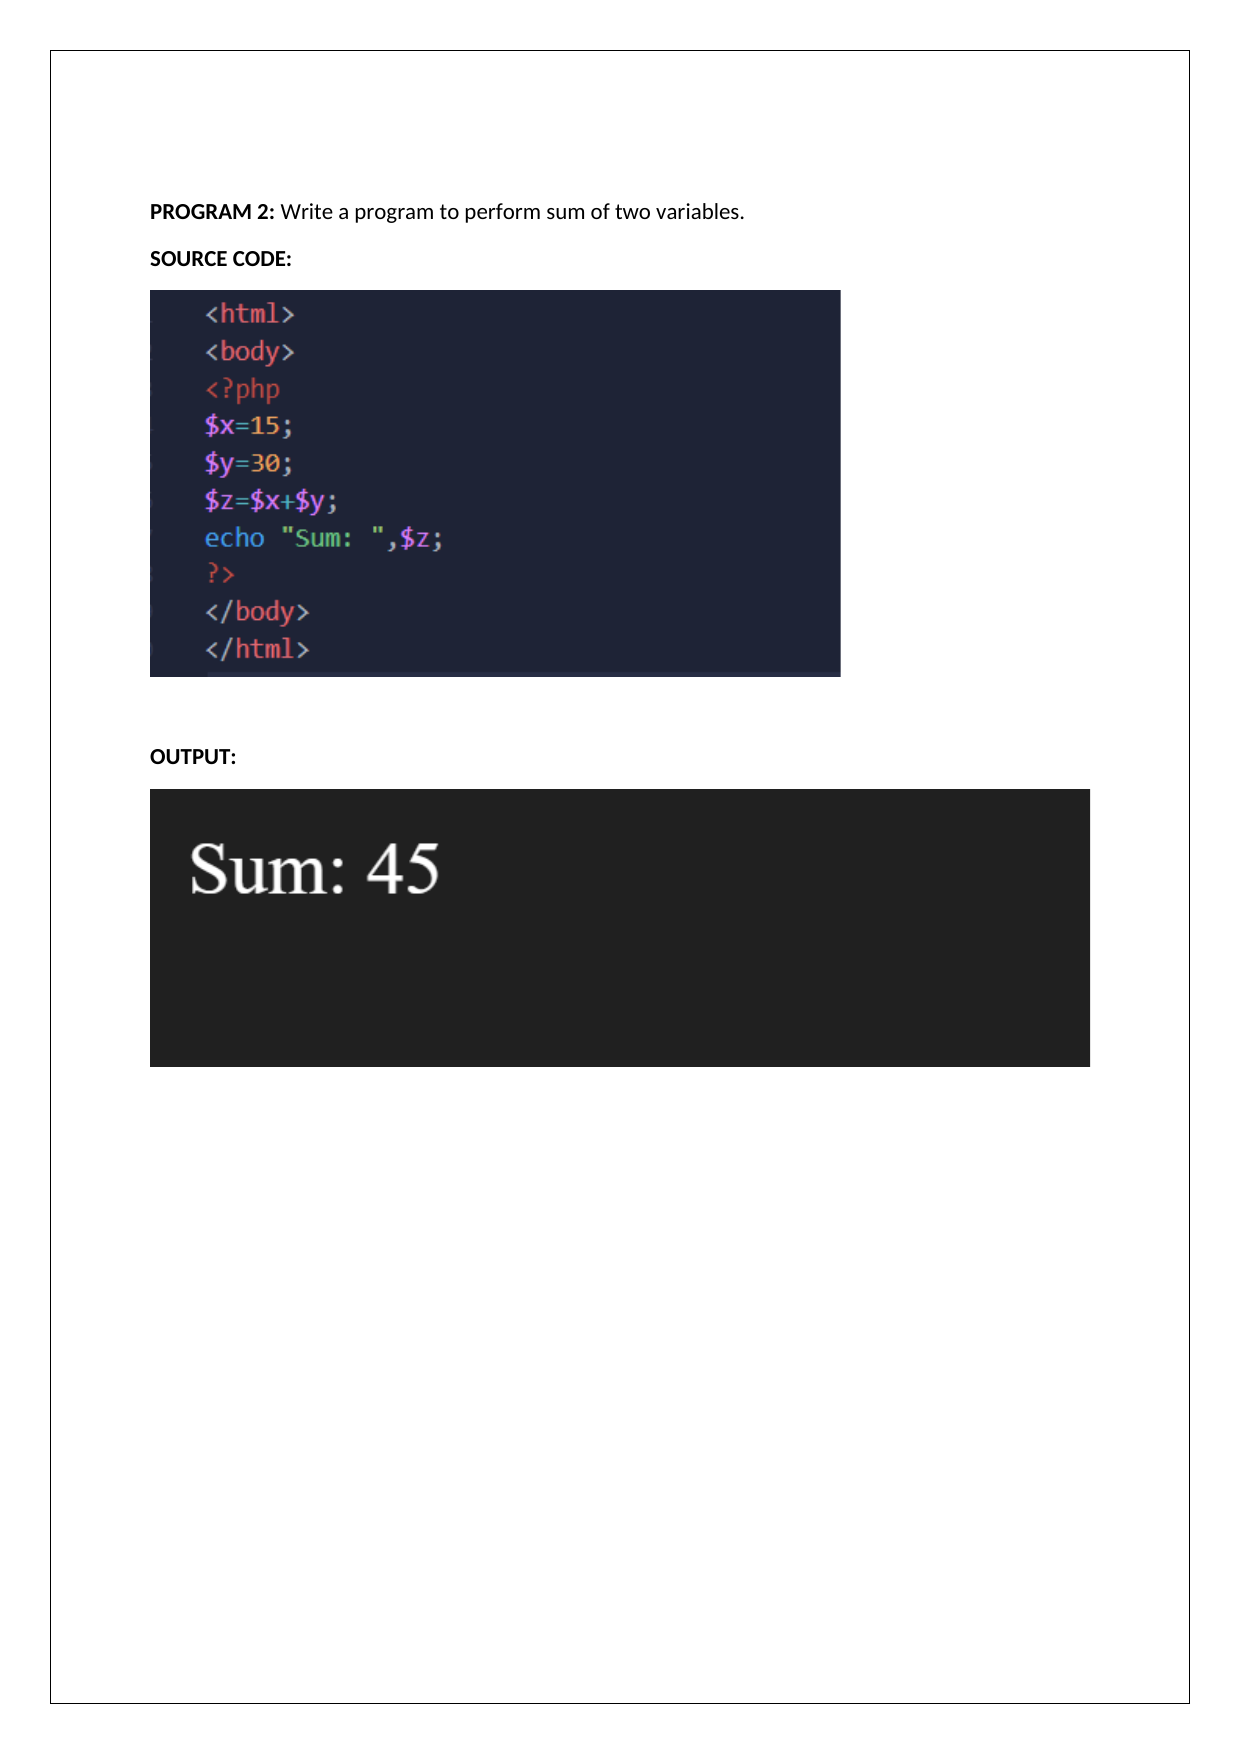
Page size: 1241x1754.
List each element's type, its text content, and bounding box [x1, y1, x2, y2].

text OUTPUT: [150, 742, 1090, 770]
picture [150, 290, 841, 677]
picture [150, 789, 1091, 1067]
text PROGRAM 2: Write a program to perform sum of two variables. [150, 197, 1090, 225]
text SOURCE CODE: [150, 244, 1090, 272]
